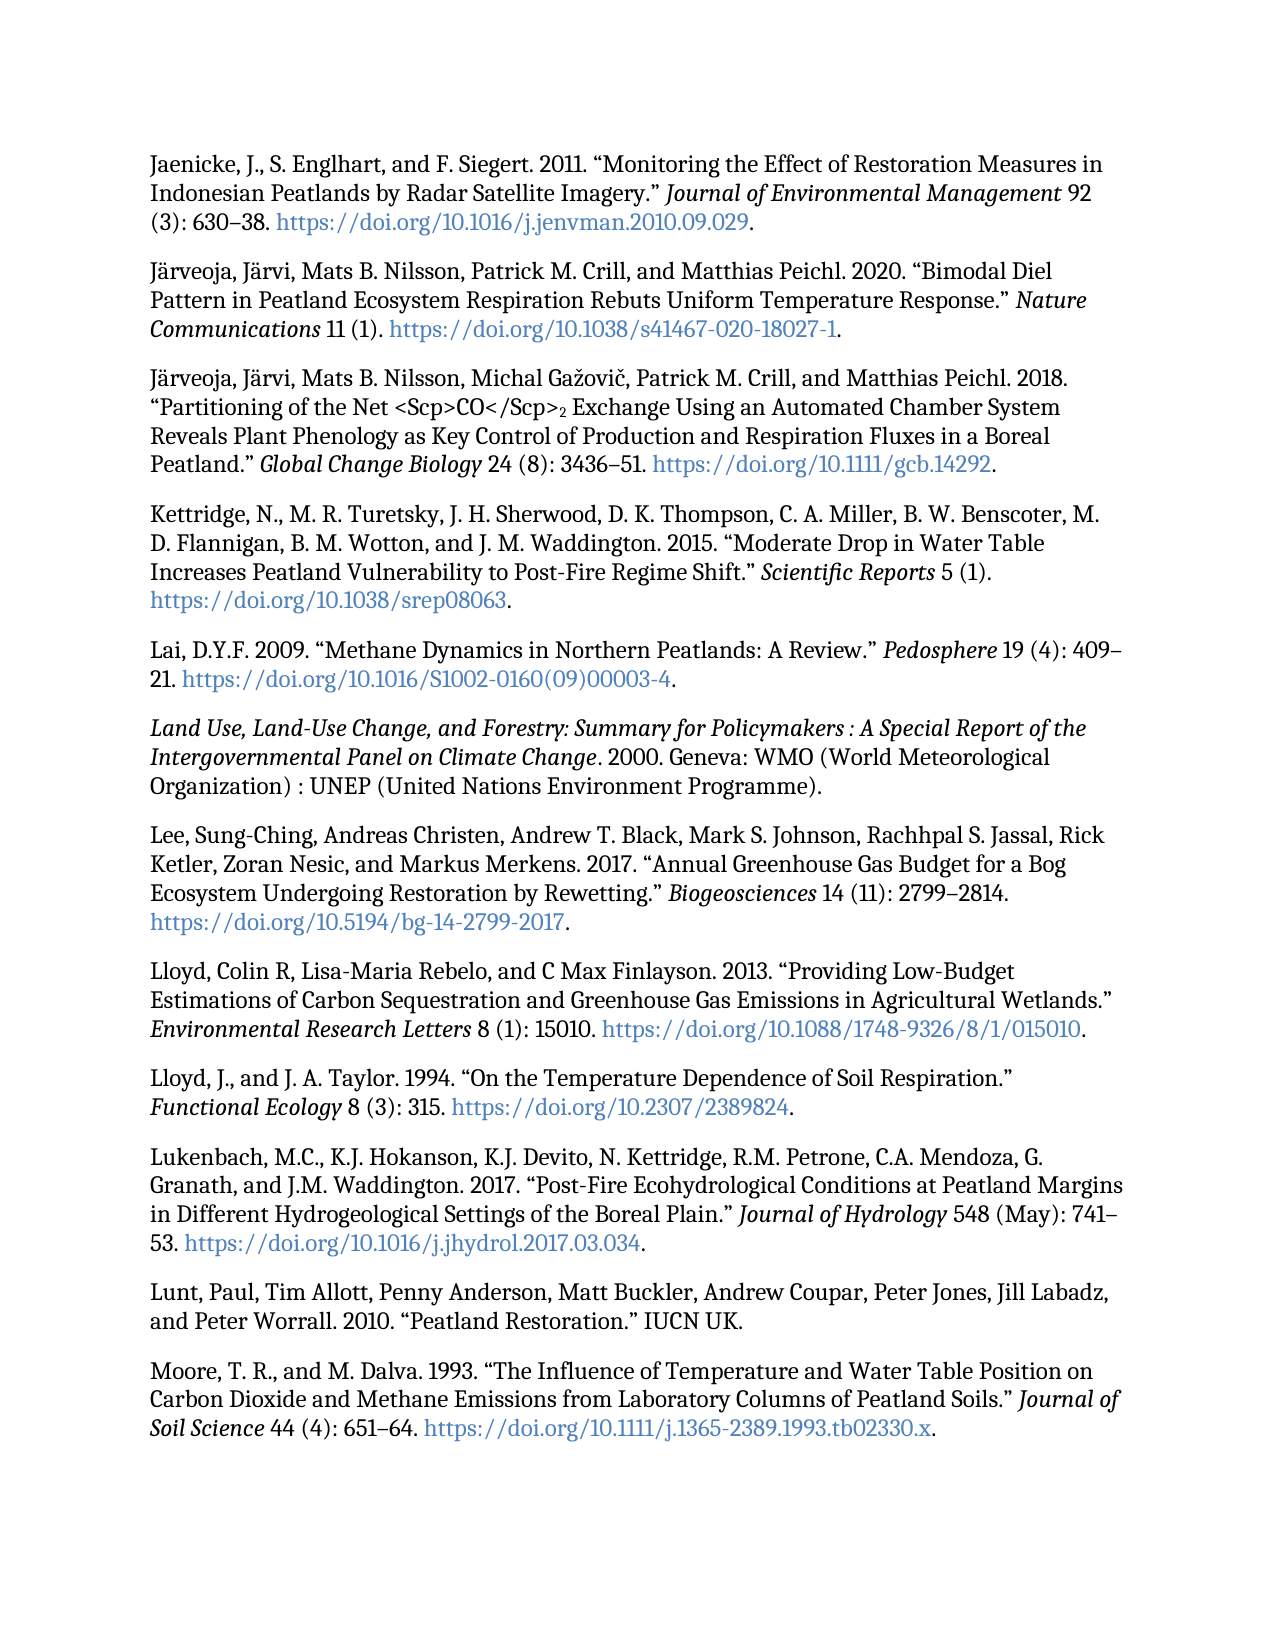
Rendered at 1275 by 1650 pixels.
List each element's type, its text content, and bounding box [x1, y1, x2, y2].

text Lai, D.Y.F. 2009. “Methane Dynamics in Northern Peatlands: A Review.” Pedosphere 19 (4): 409–21. https://doi.org/10.1016/S1002-0160(09)00003-4. [150, 636, 1125, 693]
text Järveoja, Järvi, Mats B. Nilsson, Michal Gažovič, Patrick M. Crill, and Matthias Peichl. 2018. “Partitioning of the Net <Scp>CO</Scp>2 Exchange Using an Automated Chamber System Reveals Plant Phenology as Key Control of Production and Respiration Fluxes in a Boreal Peatland.” Global Change Biology 24 (8): 3436–51. https://doi.org/10.1111/gcb.14292. [150, 364, 1125, 479]
text Jaenicke, J., S. Englhart, and F. Siegert. 2011. “Monitoring the Effect of Restoration Measures in Indonesian Peatlands by Radar Satellite Imagery.” Journal of Environmental Management 92 (3): 630–38. https://doi.org/10.1016/j.jenvman.2010.09.029. [150, 150, 1125, 236]
text Lukenbach, M.C., K.J. Hokanson, K.J. Devito, N. Kettridge, R.M. Petrone, C.A. Mendoza, G. Granath, and J.M. Waddington. 2017. “Post-Fire Ecohydrological Conditions at Peatland Margins in Different Hydrogeological Settings of the Boreal Plain.” Journal of Hydrology 548 (May): 741–53. https://doi.org/10.1016/j.jhydrol.2017.03.034. [150, 1142, 1125, 1257]
text Lloyd, J., and J. A. Taylor. 1994. “On the Temperature Dependence of Soil Respiration.” Functional Ecology 8 (3): 315. https://doi.org/10.2307/2389824. [150, 1064, 1125, 1122]
text Lloyd, Colin R, Lisa-Maria Rebelo, and C Max Finlayson. 2013. “Providing Low-Budget Estimations of Carbon Sequestration and Greenhouse Gas Emissions in Agricultural Wetlands.” Environmental Research Letters 8 (1): 15010. https://doi.org/10.1088/1748-9326/8/1/015010. [150, 957, 1125, 1043]
text Lee, Sung-Ching, Andreas Christen, Andrew T. Black, Mark S. Johnson, Rachhpal S. Jassal, Rick Ketler, Zoran Nesic, and Markus Merkens. 2017. “Annual Greenhouse Gas Budget for a Bog Ecosystem Undergoing Restoration by Rewetting.” Biogeosciences 14 (11): 2799–2814. https://doi.org/10.5194/bg-14-2799-2017. [150, 821, 1125, 936]
text Järveoja, Järvi, Mats B. Nilsson, Patrick M. Crill, and Matthias Peichl. 2020. “Bimodal Diel Pattern in Peatland Ecosystem Respiration Rebuts Uniform Temperature Response.” Nature Communications 11 (1). https://doi.org/10.1038/s41467-020-18027-1. [150, 257, 1125, 343]
text Moore, T. R., and M. Dalva. 1993. “The Influence of Temperature and Water Table Position on Carbon Dioxide and Methane Emissions from Laboratory Columns of Peatland Soils.” Journal of Soil Science 44 (4): 651–64. https://doi.org/10.1111/j.1365-2389.1993.tb02330.x. [150, 1357, 1125, 1443]
text Kettridge, N., M. R. Turetsky, J. H. Sherwood, D. K. Thompson, C. A. Miller, B. W. Benscoter, M. D. Flannigan, B. M. Wotton, and J. M. Waddington. 2015. “Moderate Drop in Water Table Increases Peatland Vulnerability to Post-Fire Regime Shift.” Scientific Reports 5 (1). https://doi.org/10.1038/srep08063. [150, 500, 1125, 615]
text Lunt, Paul, Tim Allott, Penny Anderson, Matt Buckler, Andrew Coupar, Peter Jones, Jill Labadz, and Peter Worrall. 2010. “Peatland Restoration.” IUCN UK. [150, 1278, 1125, 1336]
text Land Use, Land-Use Change, and Forestry: Summary for Policymakers : A Special Report of the Intergovernmental Panel on Climate Change. 2000. Geneva: WMO (World Meteorological Organization) : UNEP (United Nations Environment Programme). [150, 714, 1125, 800]
